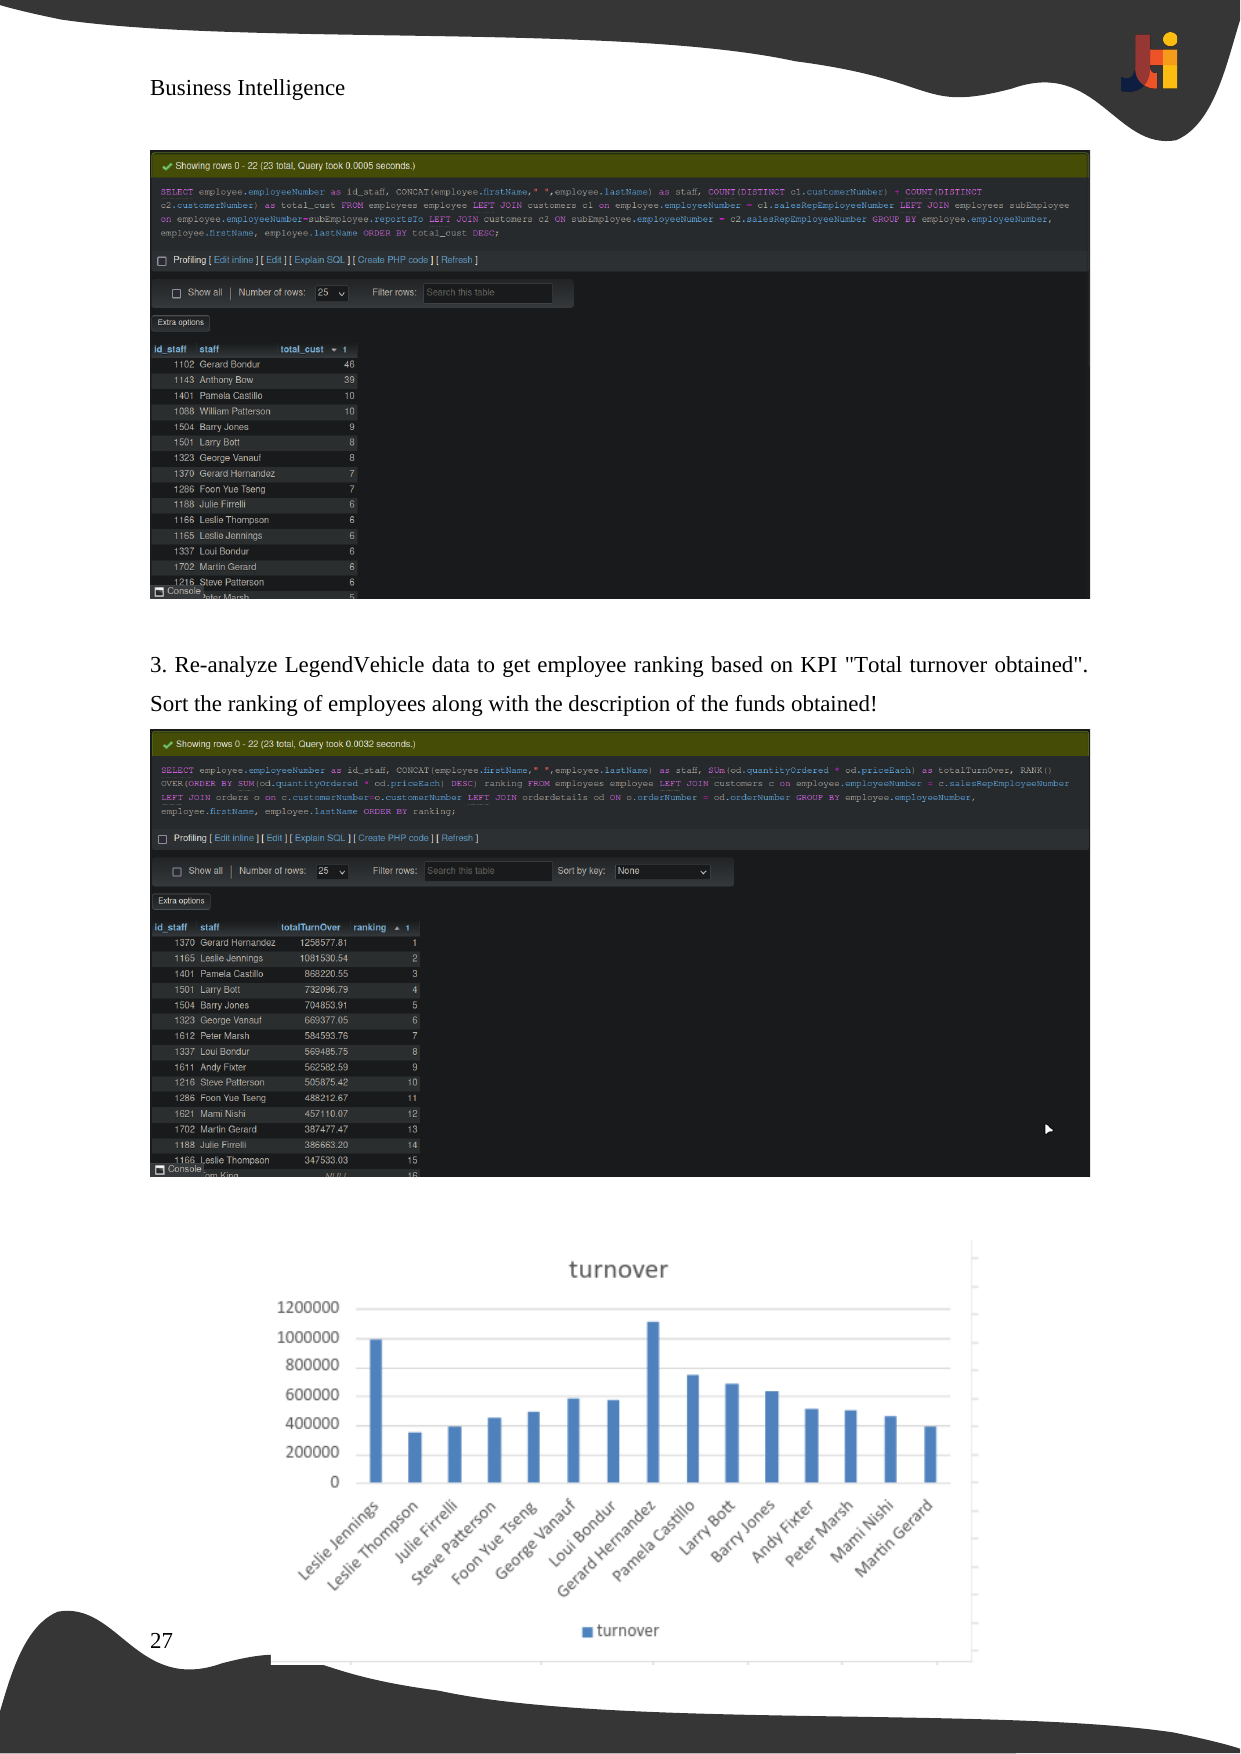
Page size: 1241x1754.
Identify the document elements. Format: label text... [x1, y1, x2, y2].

picture [270, 1240, 979, 1665]
text 3. Re-analyze LegendVehicle data to get employee ranking based on KPI "Total turnover obtained". Sort the ranking of employees along with the description of the funds obtained! [150, 651, 1090, 717]
picture [150, 150, 1091, 599]
picture [1121, 32, 1178, 92]
picture [150, 729, 1091, 1177]
